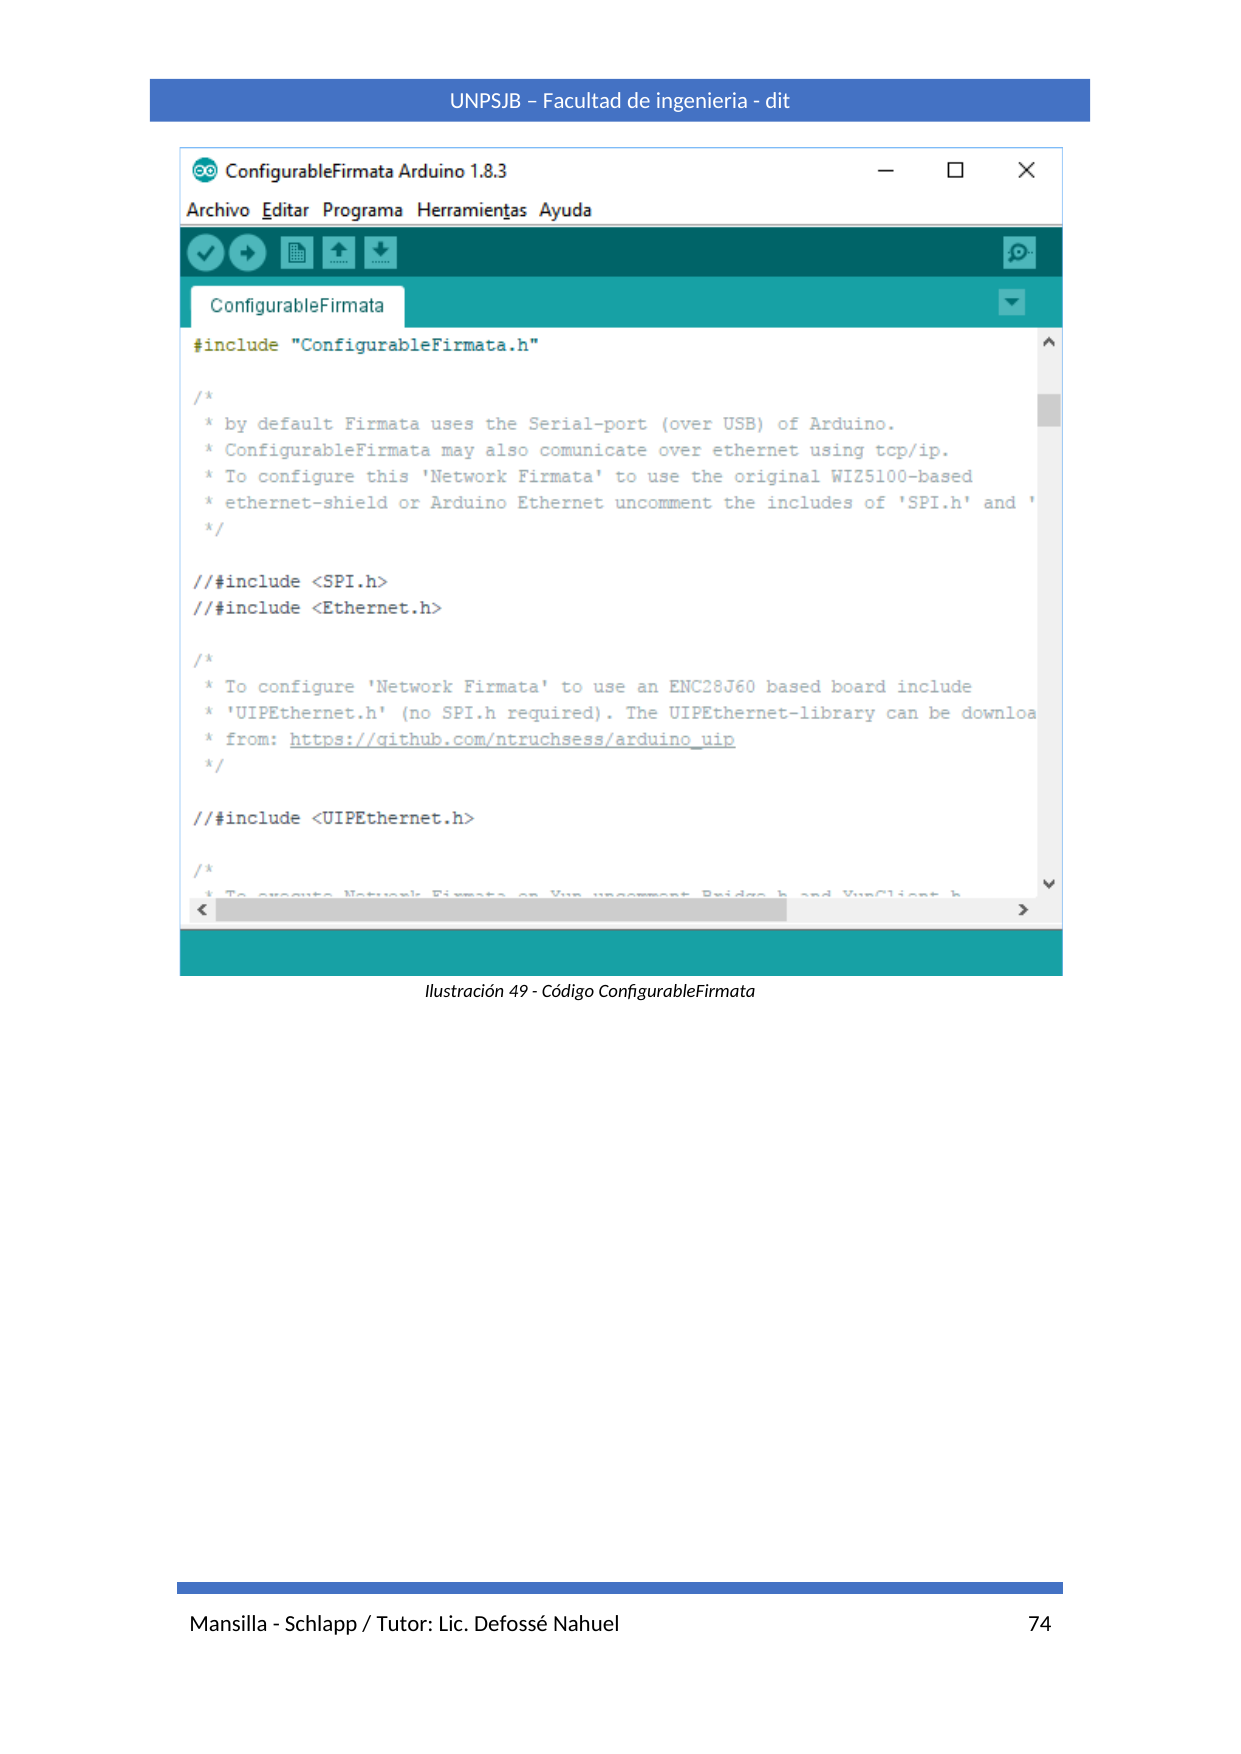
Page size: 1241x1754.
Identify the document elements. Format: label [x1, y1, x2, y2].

picture [179, 147, 1063, 976]
